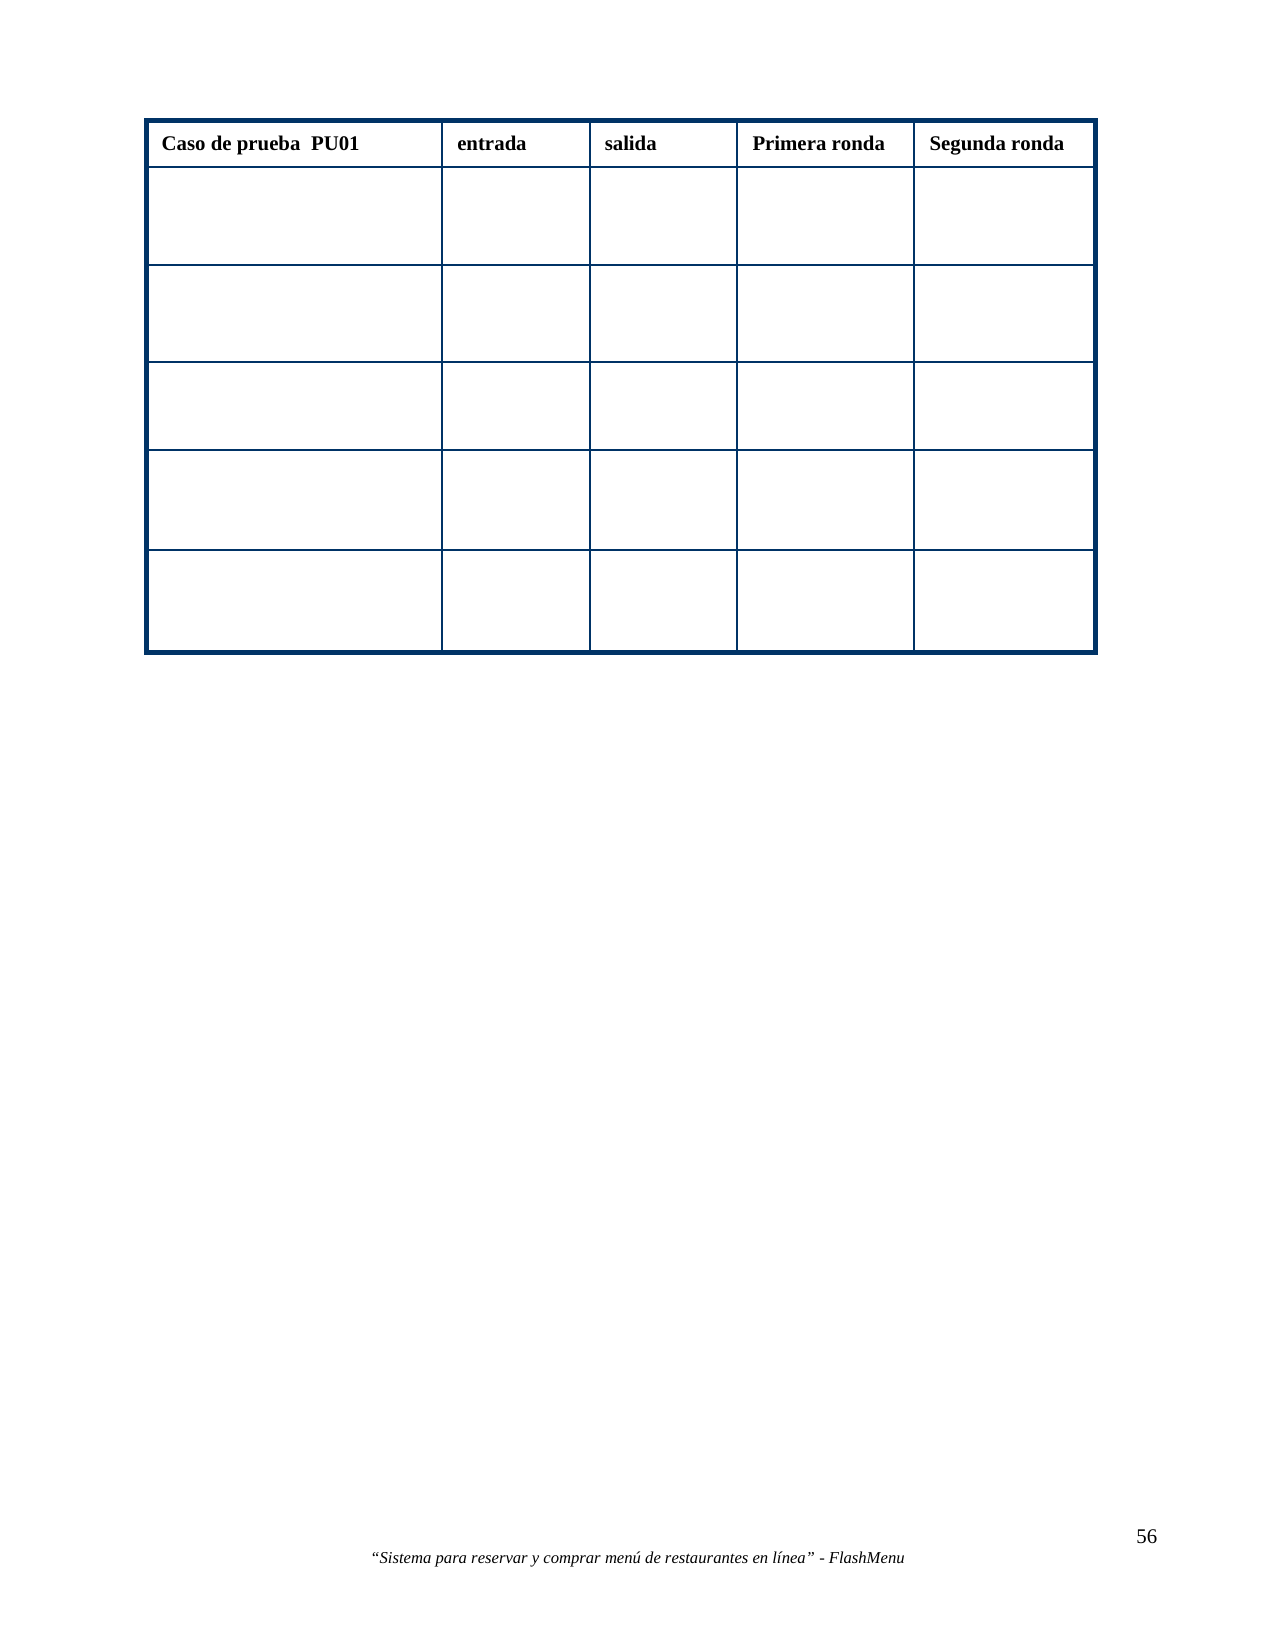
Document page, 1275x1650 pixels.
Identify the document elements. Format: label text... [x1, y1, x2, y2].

table_cell [738, 363, 913, 448]
table_cell [915, 551, 1093, 650]
table_cell [915, 451, 1093, 549]
table_cell [591, 168, 736, 263]
table_cell [149, 168, 441, 263]
table_cell [149, 266, 441, 361]
table_cell [738, 451, 913, 549]
table_header Primera ronda [738, 123, 913, 166]
table_cell [915, 168, 1093, 263]
table_cell [149, 551, 441, 650]
table_cell [915, 363, 1093, 448]
table_header Caso de prueba PU01 [149, 123, 441, 166]
table_cell [443, 551, 589, 650]
table_cell [738, 551, 913, 650]
table_cell [443, 168, 589, 263]
table_cell [591, 451, 736, 549]
table_cell [591, 266, 736, 361]
table_header Segunda ronda [915, 123, 1093, 166]
table_cell [443, 363, 589, 448]
table_header salida [591, 123, 736, 166]
table_cell [591, 363, 736, 448]
table_cell [149, 363, 441, 448]
table_cell [149, 451, 441, 549]
table_cell [591, 551, 736, 650]
table_header entrada [443, 123, 589, 166]
table_cell [738, 266, 913, 361]
table_cell [443, 266, 589, 361]
table_cell [738, 168, 913, 263]
table_cell [915, 266, 1093, 361]
table_cell [443, 451, 589, 549]
